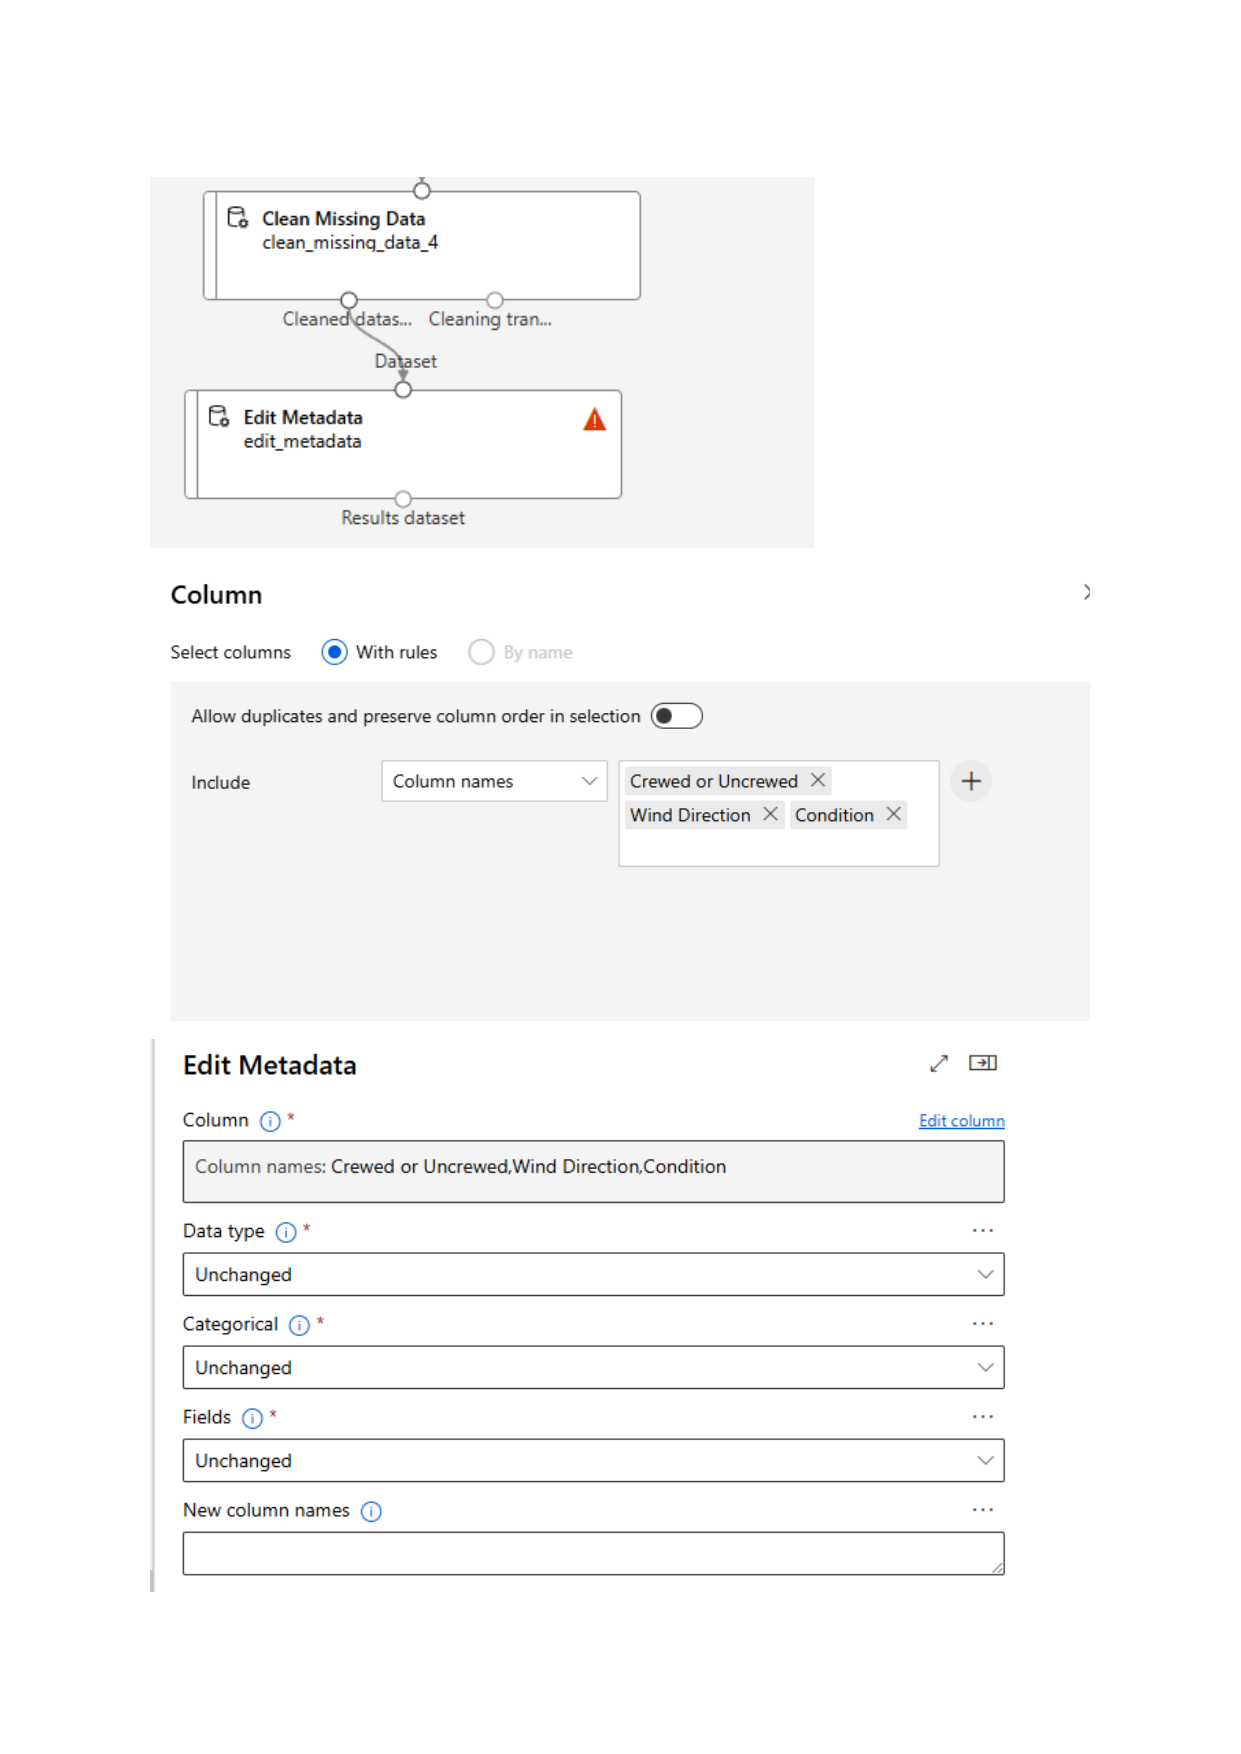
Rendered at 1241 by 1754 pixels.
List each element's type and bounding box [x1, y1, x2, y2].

picture [150, 177, 815, 548]
picture [150, 566, 1091, 1021]
picture [150, 1039, 1027, 1592]
